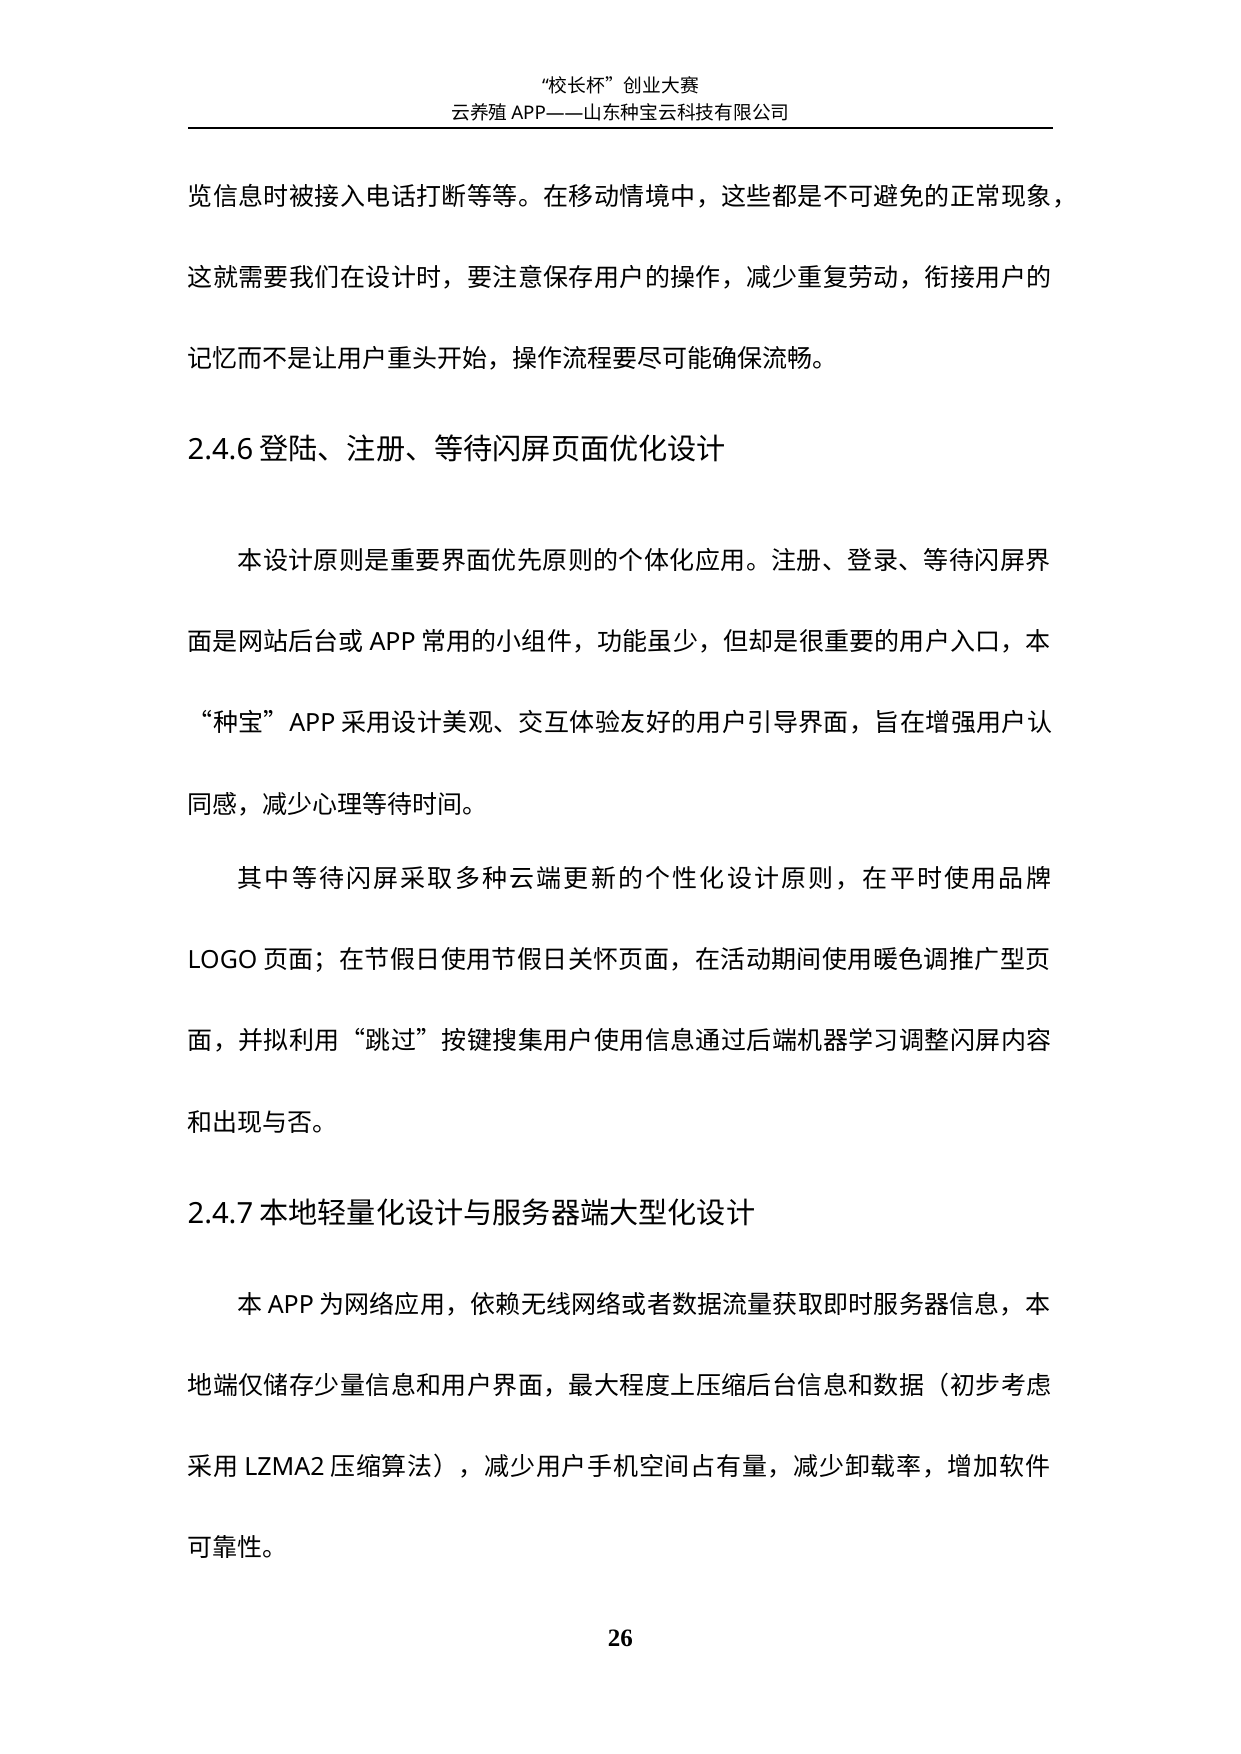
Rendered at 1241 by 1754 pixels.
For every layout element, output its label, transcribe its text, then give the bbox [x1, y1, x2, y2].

text 本APP为网络应用，依赖无线网络或者数据流量获取即时服务器信息，本地端仅储存少量信息和用户界面，最大程度上压缩后台信息和数据（初步考虑采用LZMA2压缩算法），减少用户手机空间占有量，减少卸载率，增加软件可靠性。 [187, 1270, 1053, 1578]
text 其中等待闪屏采取多种云端更新的个性化设计原则，在平时使用品牌LOGO页面；在节假日使用节假日关怀页面，在活动期间使用暖色调推广型页面，并拟利用“跳过”按键搜集用户使用信息通过后端机器学习调整闪屏内容和出现与否。 [187, 844, 1053, 1153]
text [187, 162, 1053, 389]
text 2.4.7本地轻量化设计与服务器端大型化设计 [187, 1178, 1053, 1243]
text 本设计原则是重要界面优先原则的个体化应用。注册、登录、等待闪屏界面是网站后台或APP常用的小组件，功能虽少，但却是很重要的用户入口，本“种宝”APP采用设计美观、交互体验友好的用户引导界面，旨在增强用户认同感，减少心理等待时间。 [187, 526, 1053, 835]
subtitle 2.4.6登陆、注册、等待闪屏页面优化设计 [187, 426, 1053, 468]
